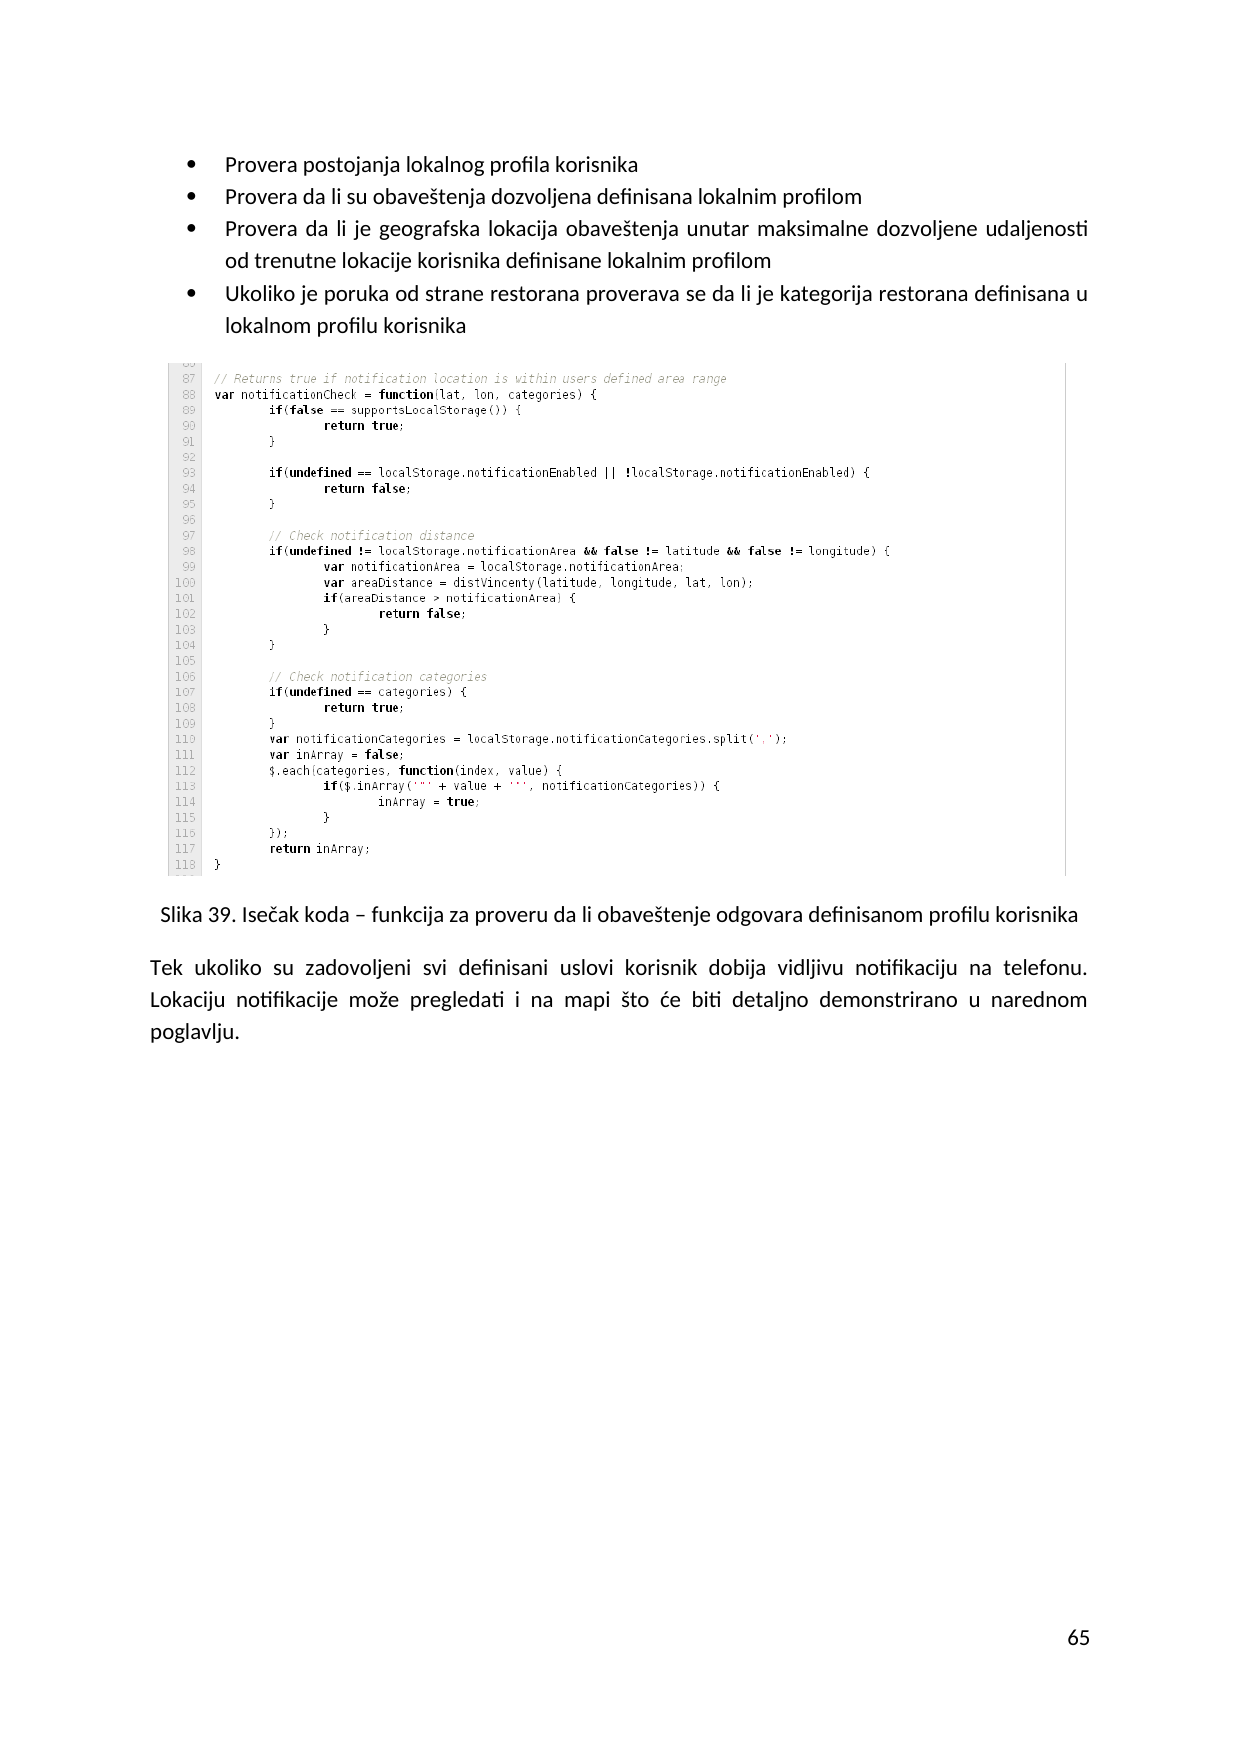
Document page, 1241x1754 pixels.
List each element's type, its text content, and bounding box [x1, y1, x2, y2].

list Provera postojanja lokalnog profila korisnika [187, 150, 1090, 178]
list Provera da li su obaveštenja dozvoljena definisana lokalnim profilom [187, 182, 1090, 210]
picture [150, 363, 1091, 876]
text Tek ukoliko su zadovoljeni svi definisani uslovi korisnik dobija vidljivu notifikaciju na telefonu. Lokaciju notifikacije može pregledati i na mapi što će biti detaljno demonstrirano u narednom poglavlju. [150, 953, 1090, 1046]
list Provera da li je geografska lokacija obaveštenja unutar maksimalne dozvoljene udaljenosti od trenutne lokacije korisnika definisane lokalnim profilom [187, 214, 1090, 274]
text Slika 39. Isečak koda – funkcija za proveru da li obaveštenje odgovara definisanom profilu korisnika [150, 900, 1090, 928]
list Ukoliko je poruka od strane restorana proverava se da li je kategorija restorana definisana u lokalnom profilu korisnika [187, 279, 1090, 339]
